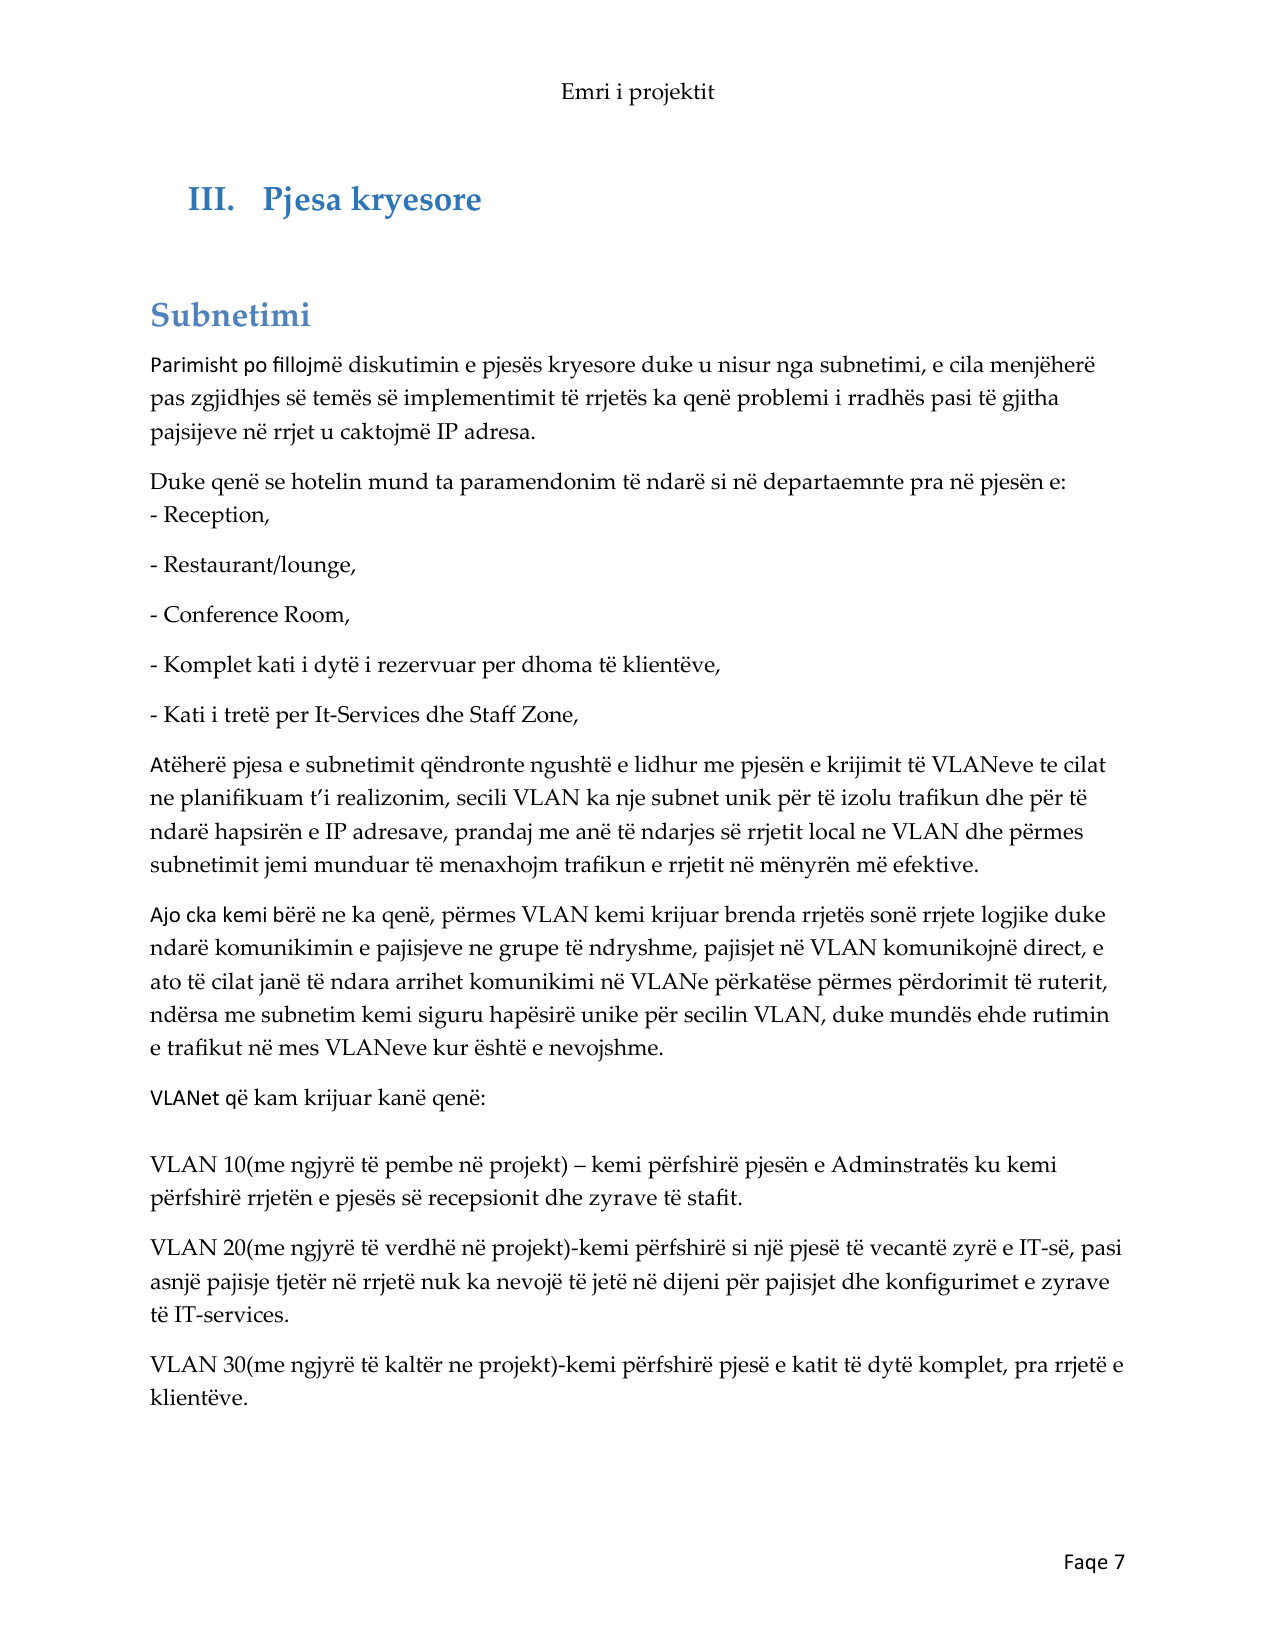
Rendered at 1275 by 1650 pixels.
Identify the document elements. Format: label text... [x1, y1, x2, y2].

text Ajo cka kemi bërë ne ka qenë, përmes VLAN kemi krijuar brenda rrjetës sonë rrjete logjike duke ndarë komunikimin e pajisjeve ne grupe të ndryshme, pajisjet në VLAN komunikojnë direct, e ato të cilat janë të ndara arrihet komunikimi në VLANe përkatëse përmes përdorimit të ruterit, ndërsa me subnetim kemi siguru hapësirë unike për secilin VLAN, duke mundës ehde rutimin e trafikut në mes VLANeve kur është e nevojshme. [150, 898, 1125, 1062]
text Duke qenë se hotelin mund ta paramendonim të ndarë si në departaemnte pra në pjesën e: - Reception, [150, 465, 1125, 529]
text Atëherë pjesa e subnetimit qëndronte ngushtë e lidhur me pjesën e krijimit të VLANeve te cilat ne planifikuam t’i realizonim, secili VLAN ka nje subnet unik për të izolu trafikun dhe për të ndarë hapsirën e IP adresave, prandaj me anë të ndarjes së rrjetit local ne VLAN dhe përmes subnetimit jemi munduar të menaxhojm trafikun e rrjetit në mënyrën më efektive. [150, 748, 1125, 879]
text VLAN 20(me ngjyrë të verdhë në projekt)-kemi përfshirë si një pjesë të vecantë zyrë e IT-së, pasi asnjë pajisje tjetër në rrjetë nuk ka nevojë të jetë në dijeni për pajisjet dhe konfigurimet e zyrave të IT-services. [150, 1231, 1125, 1329]
text - Conference Room, [150, 598, 1125, 629]
text - Restaurant/lounge, [150, 548, 1125, 579]
text VLAN 30(me ngjyrë të kaltër ne projekt)-kemi përfshirë pjesë e katit të dytë komplet, pra rrjetë e klientëve. [150, 1348, 1125, 1412]
subtitle Subnetimi [150, 291, 1125, 336]
subtitle Pjesa kryesore [187, 175, 1125, 220]
text VLANet që kam krijuar kanë qenë: VLAN 10(me ngjyrë të pembe në projekt) – kemi përfshirë pjesën e Adminstratës ku kemi përfshirë rrjetën e pjesës së recepsionit dhe zyrave të stafit. [150, 1081, 1125, 1212]
text - Komplet kati i dytë i rezervuar per dhoma të klientëve, [150, 648, 1125, 679]
text Parimisht po fillojmë diskutimin e pjesës kryesore duke u nisur nga subnetimi, e cila menjëherë pas zgjidhjes së temës së implementimit të rrjetës ka qenë problemi i rradhës pasi të gjitha pajsijeve në rrjet u caktojmë IP adresa. [150, 348, 1125, 446]
text - Kati i tretë per It-Services dhe Staff Zone, [150, 698, 1125, 729]
